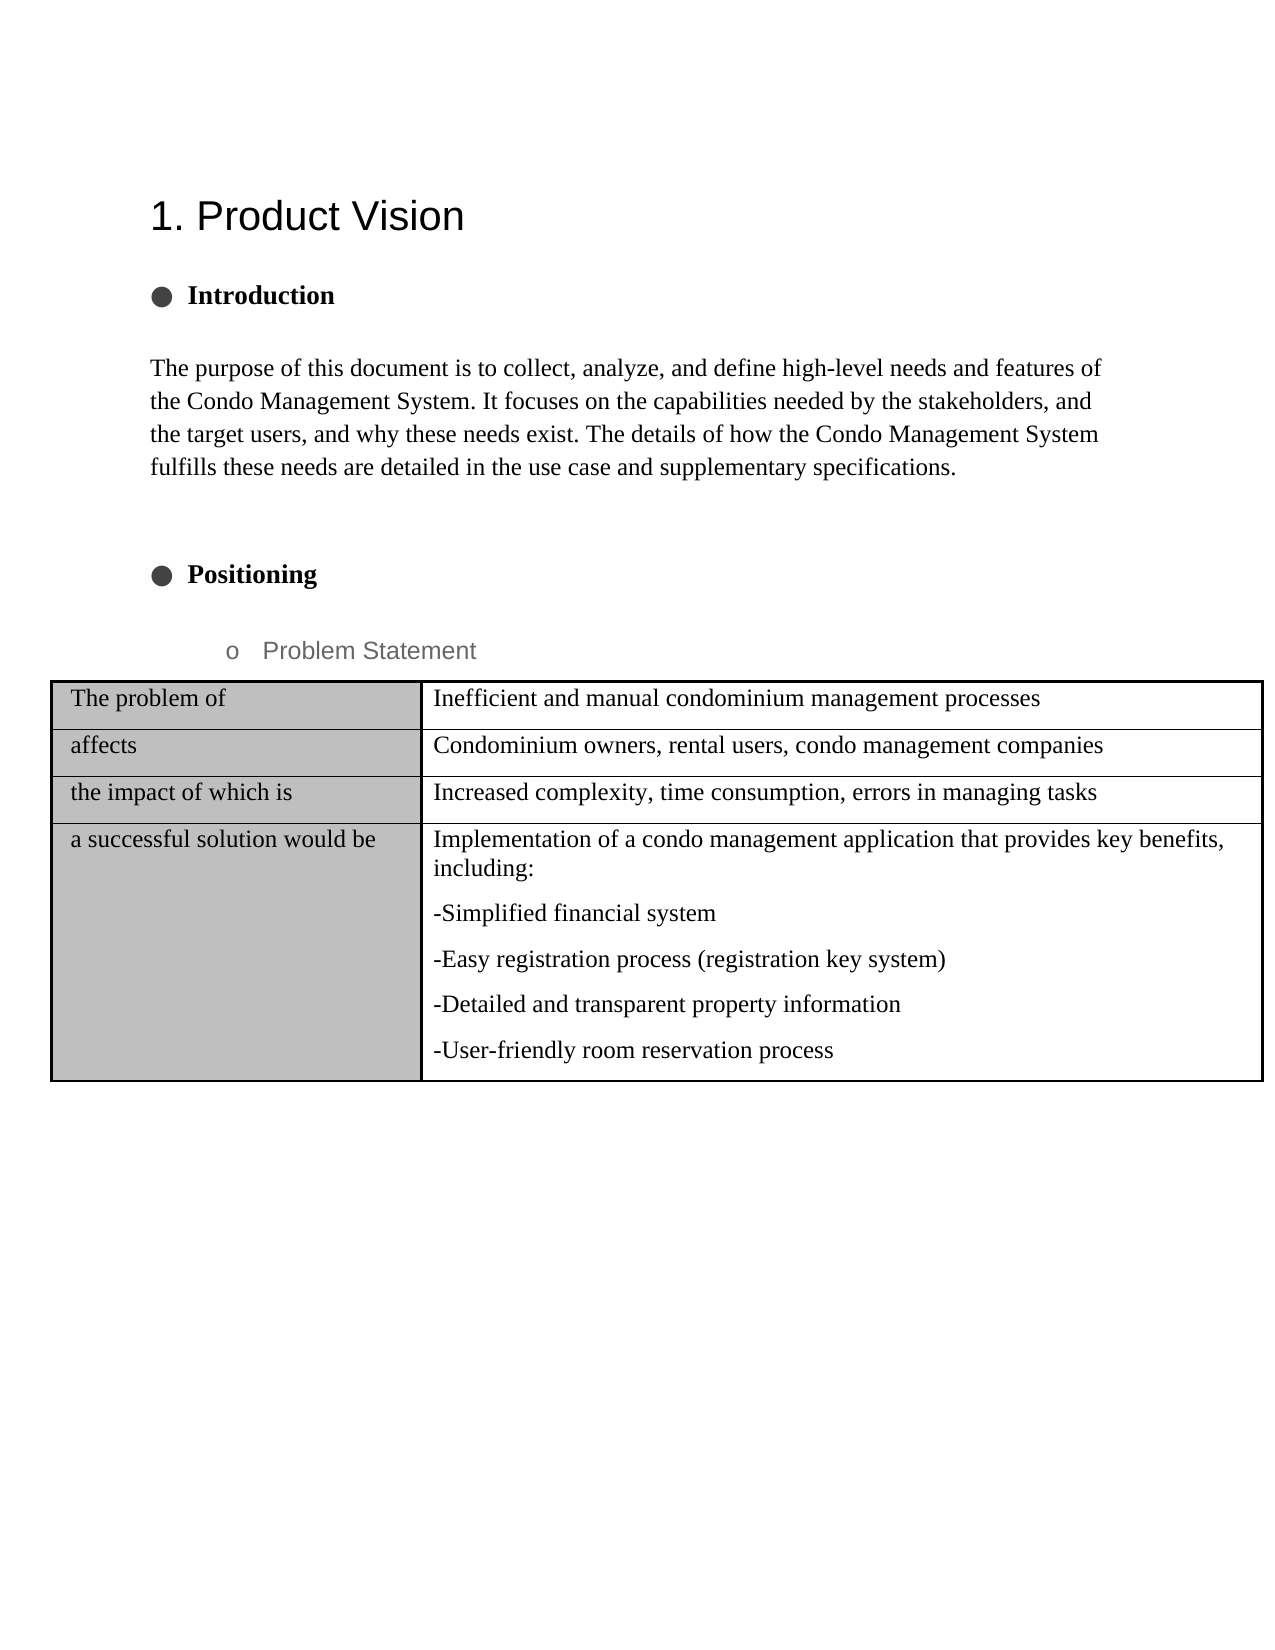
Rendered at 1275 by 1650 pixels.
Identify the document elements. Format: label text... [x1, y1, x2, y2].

subtitle Introduction [150, 264, 1125, 320]
subtitle Positioning [150, 543, 1125, 599]
subtitle 1. Product Vision [150, 192, 1125, 239]
table_cell affects [53, 730, 420, 776]
table_cell Condominium owners, rental users, condo management companies [423, 730, 1261, 776]
table_cell Increased complexity, time consumption, errors in managing tasks [423, 777, 1261, 823]
table_cell Implementation of a condo management application that provides key benefits, including: -Simplified financial system -Easy registration process (registration key system) -Detailed and transparent property information -User-friendly room reservation process [423, 824, 1261, 1080]
subtitle Problem Statement [225, 636, 1125, 667]
text The purpose of this document is to collect, analyze, and define high-level needs and features of the Condo Management System. It focuses on the capabilities needed by the stakeholders, and the target users, and why these needs exist. The details of how the Condo Management System fulfills these needs are detailed in the use case and supplementary specifications. [150, 353, 1125, 481]
table_header The problem of [53, 683, 420, 729]
table_cell a successful solution would be [53, 824, 420, 1080]
table_header Inefficient and manual condominium management processes [423, 683, 1261, 729]
table_cell the impact of which is [53, 777, 420, 823]
